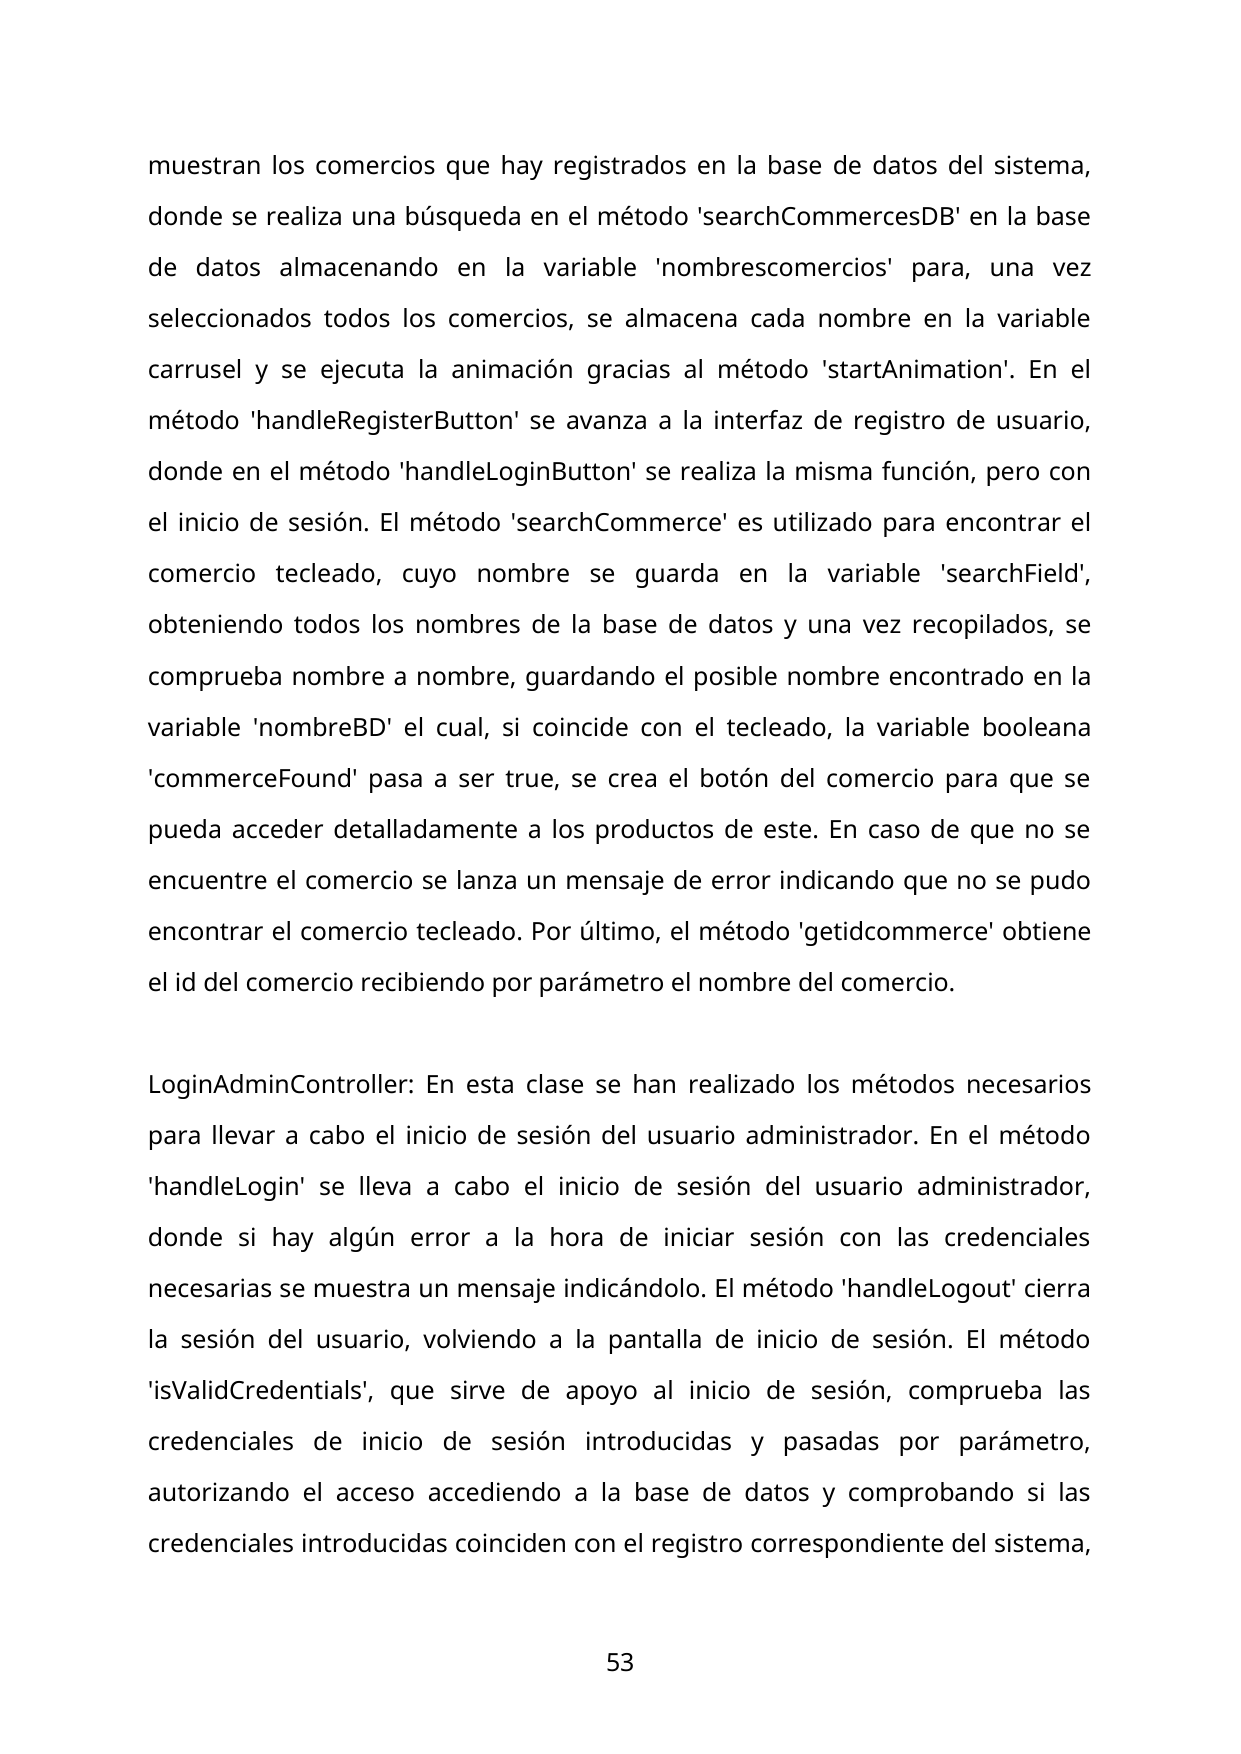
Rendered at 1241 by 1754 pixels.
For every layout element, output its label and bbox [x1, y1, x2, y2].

text [148, 148, 1092, 998]
text [148, 1066, 1092, 1560]
